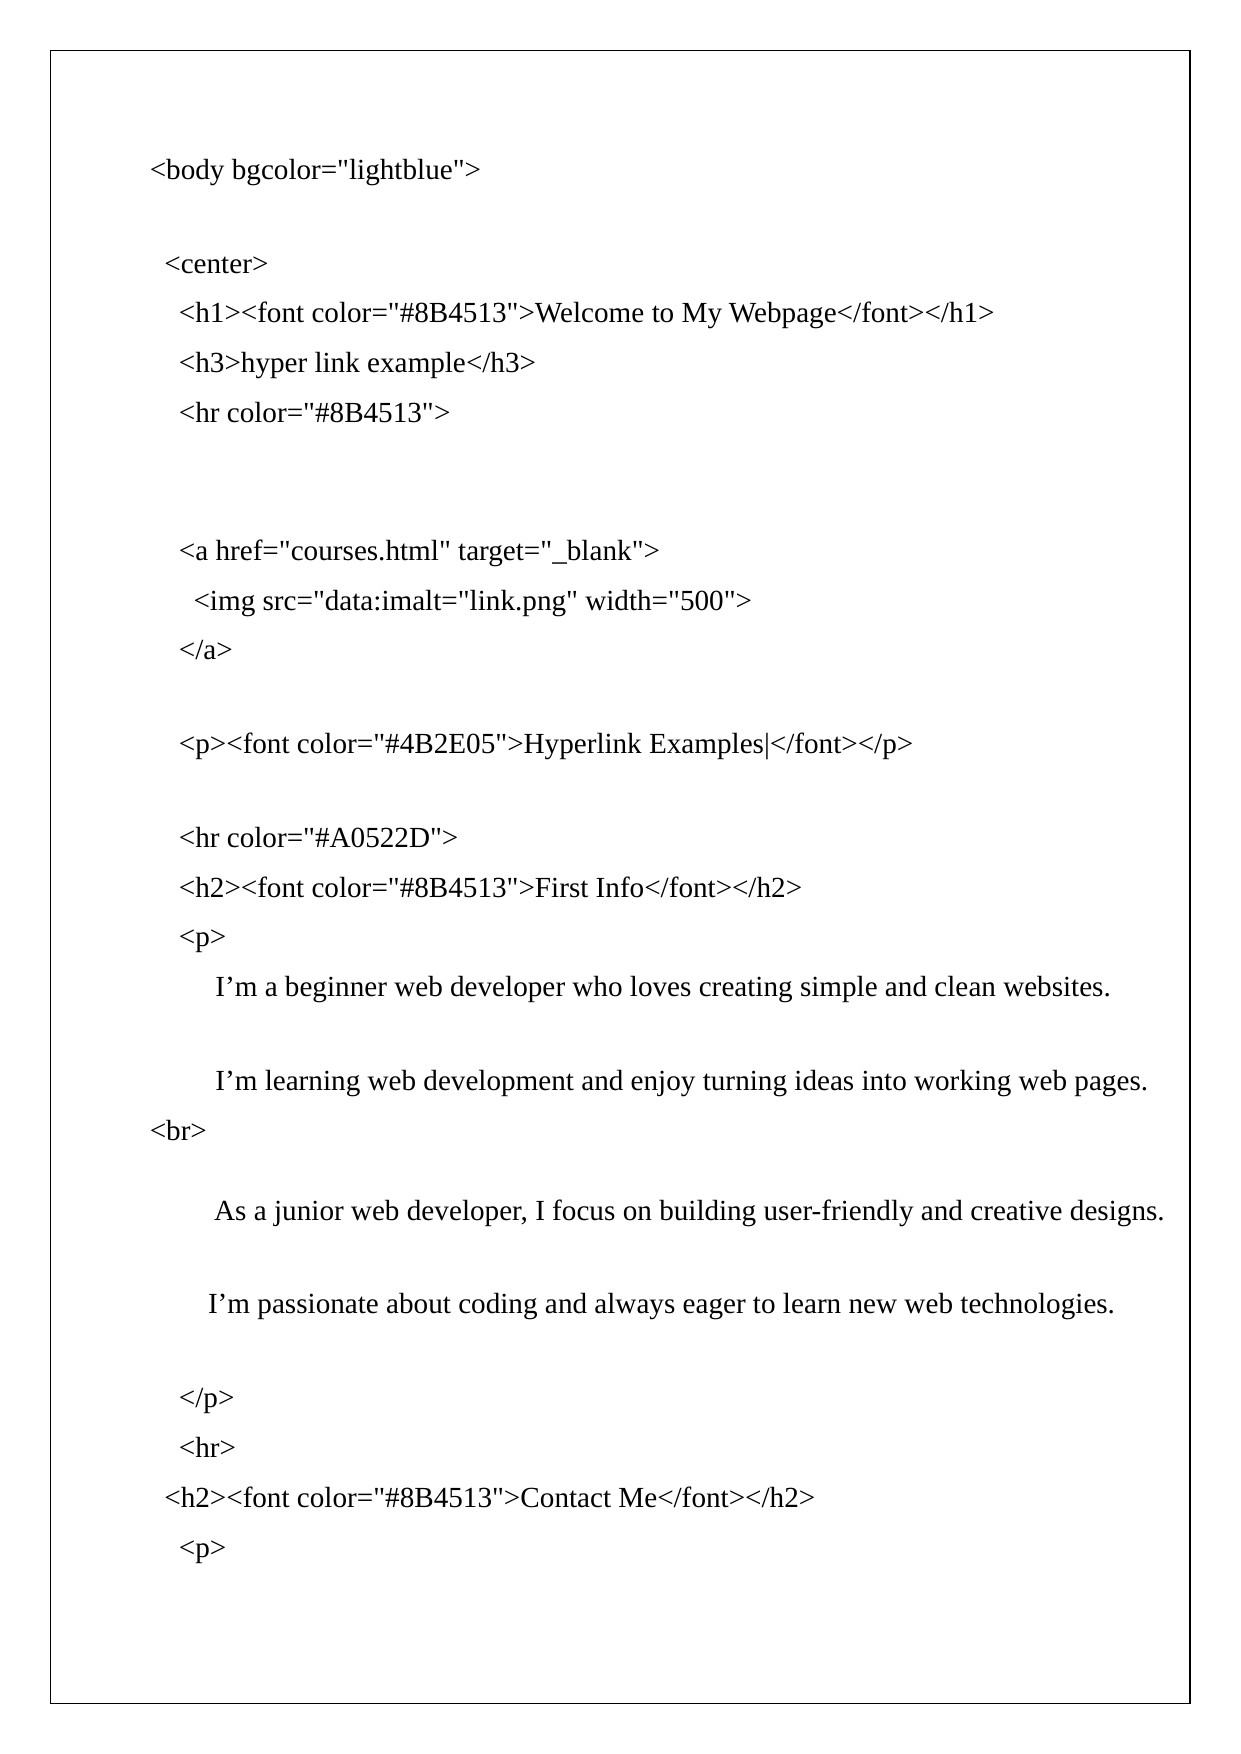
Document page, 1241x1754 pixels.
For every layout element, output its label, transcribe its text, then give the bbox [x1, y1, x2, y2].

text <p> [149, 919, 1170, 953]
text <hr color="#A0522D"> [149, 820, 1170, 853]
text <p> [149, 1530, 1170, 1563]
text I’m learning web development and enjoy turning ideas into working web pages. <br> [149, 1063, 1170, 1146]
text I’m a beginner web developer who loves creating simple and clean websites. [149, 969, 1170, 1003]
text <h3>hyper link example</h3> [149, 345, 1170, 379]
text <body bgcolor="lightblue"> [149, 152, 1170, 186]
text <h1><font color="#8B4513">Welcome to My Webpage</font></h1> [149, 296, 1170, 329]
text <h2><font color="#8B4513">First Info</font></h2> [149, 870, 1170, 903]
text <center> [149, 246, 1170, 279]
text <p><font color="#4B2E05">Hyperlink Examples|</font></p> [149, 726, 1170, 760]
text <h2><font color="#8B4513">Contact Me</font></h2> [149, 1480, 1170, 1514]
text <a href="courses.html" target="_blank"> [149, 533, 1170, 566]
text </a> [149, 632, 1170, 666]
text <img src="data:imalt="link.png" width="500"> [149, 583, 1170, 616]
text <hr> [149, 1430, 1170, 1464]
text As a junior web developer, I focus on building user-friendly and creative designs. [157, 1193, 1170, 1227]
text I’m passionate about coding and always eager to learn new web technologies. [149, 1287, 1170, 1320]
text <hr color="#8B4513"> [149, 395, 1170, 429]
text </p> [149, 1381, 1170, 1414]
